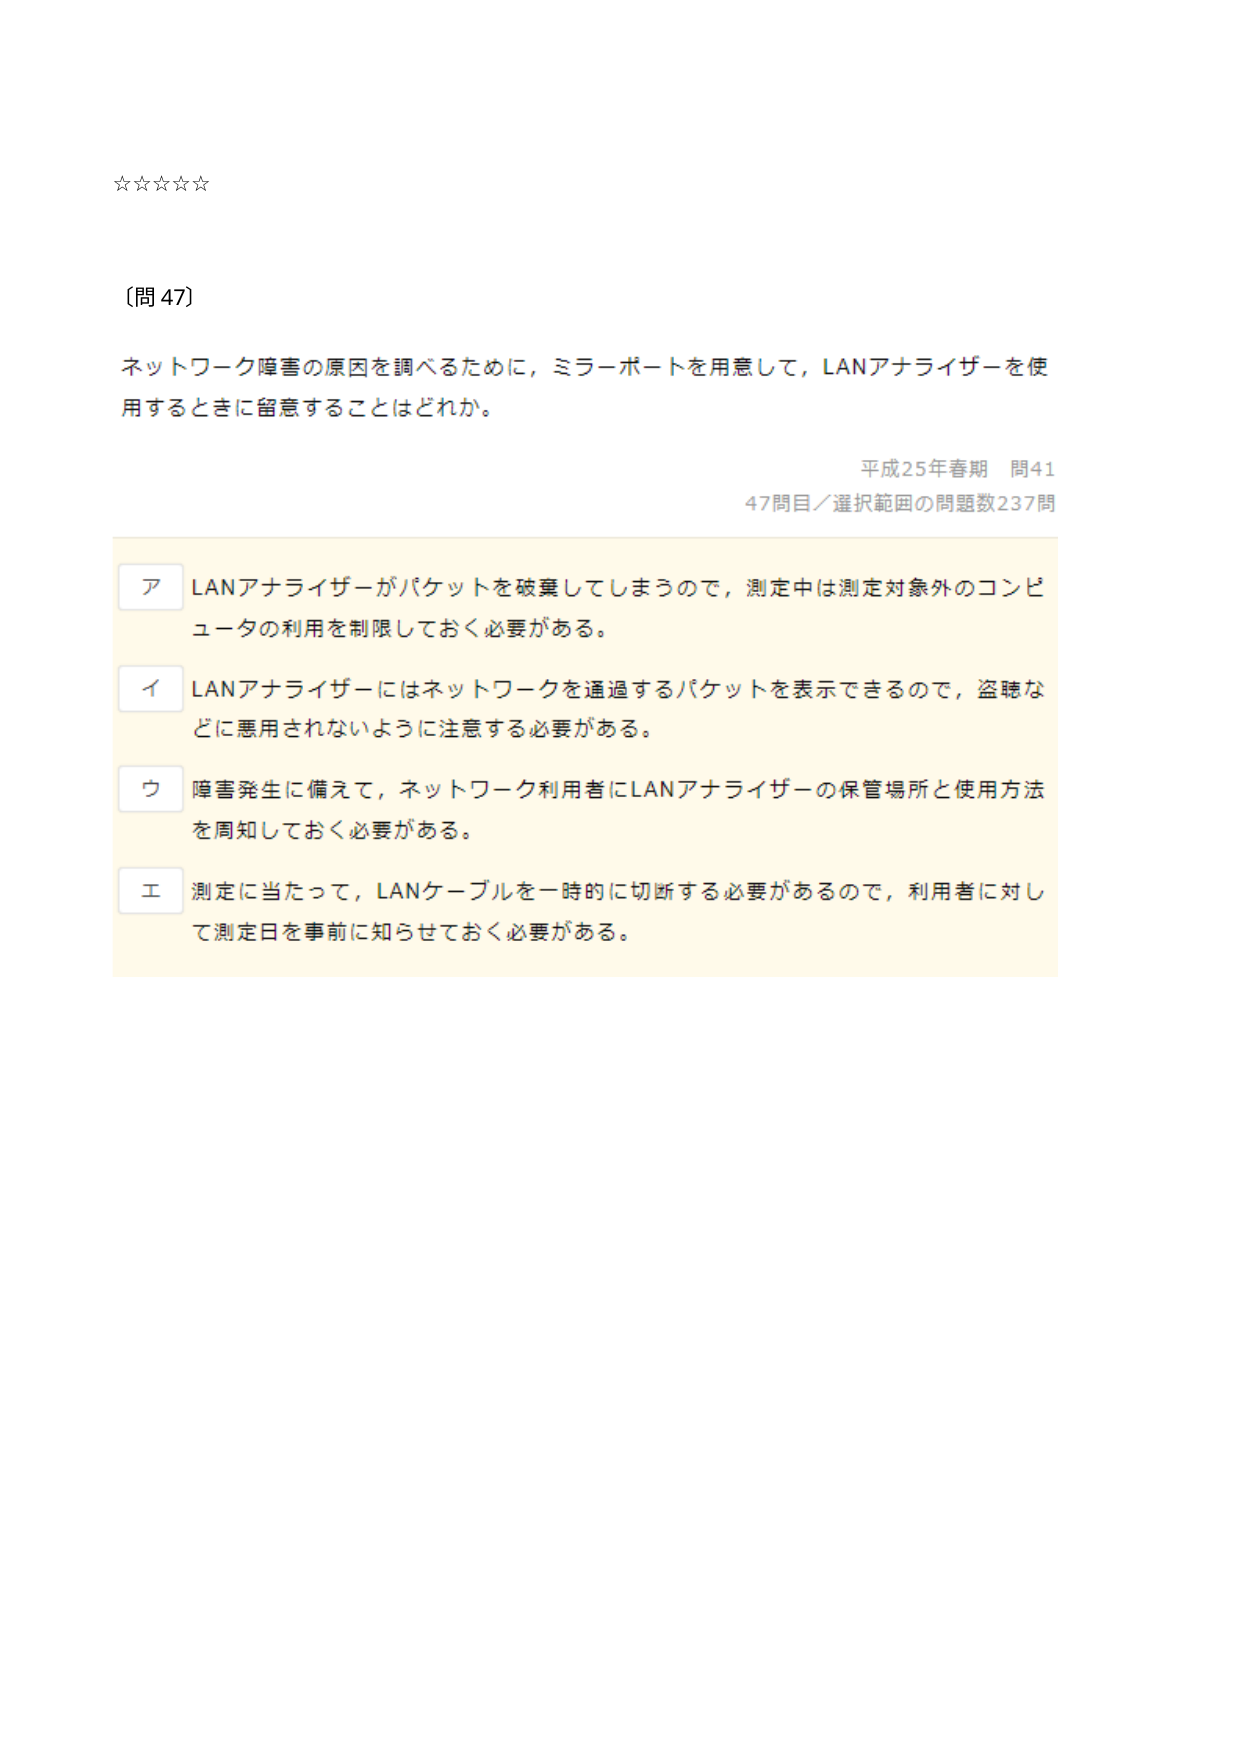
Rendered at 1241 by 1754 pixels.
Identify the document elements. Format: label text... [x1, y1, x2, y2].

text 〔問47〕 [112, 277, 1128, 314]
text ☆☆☆☆☆ [112, 164, 1128, 202]
picture [112, 352, 1058, 977]
